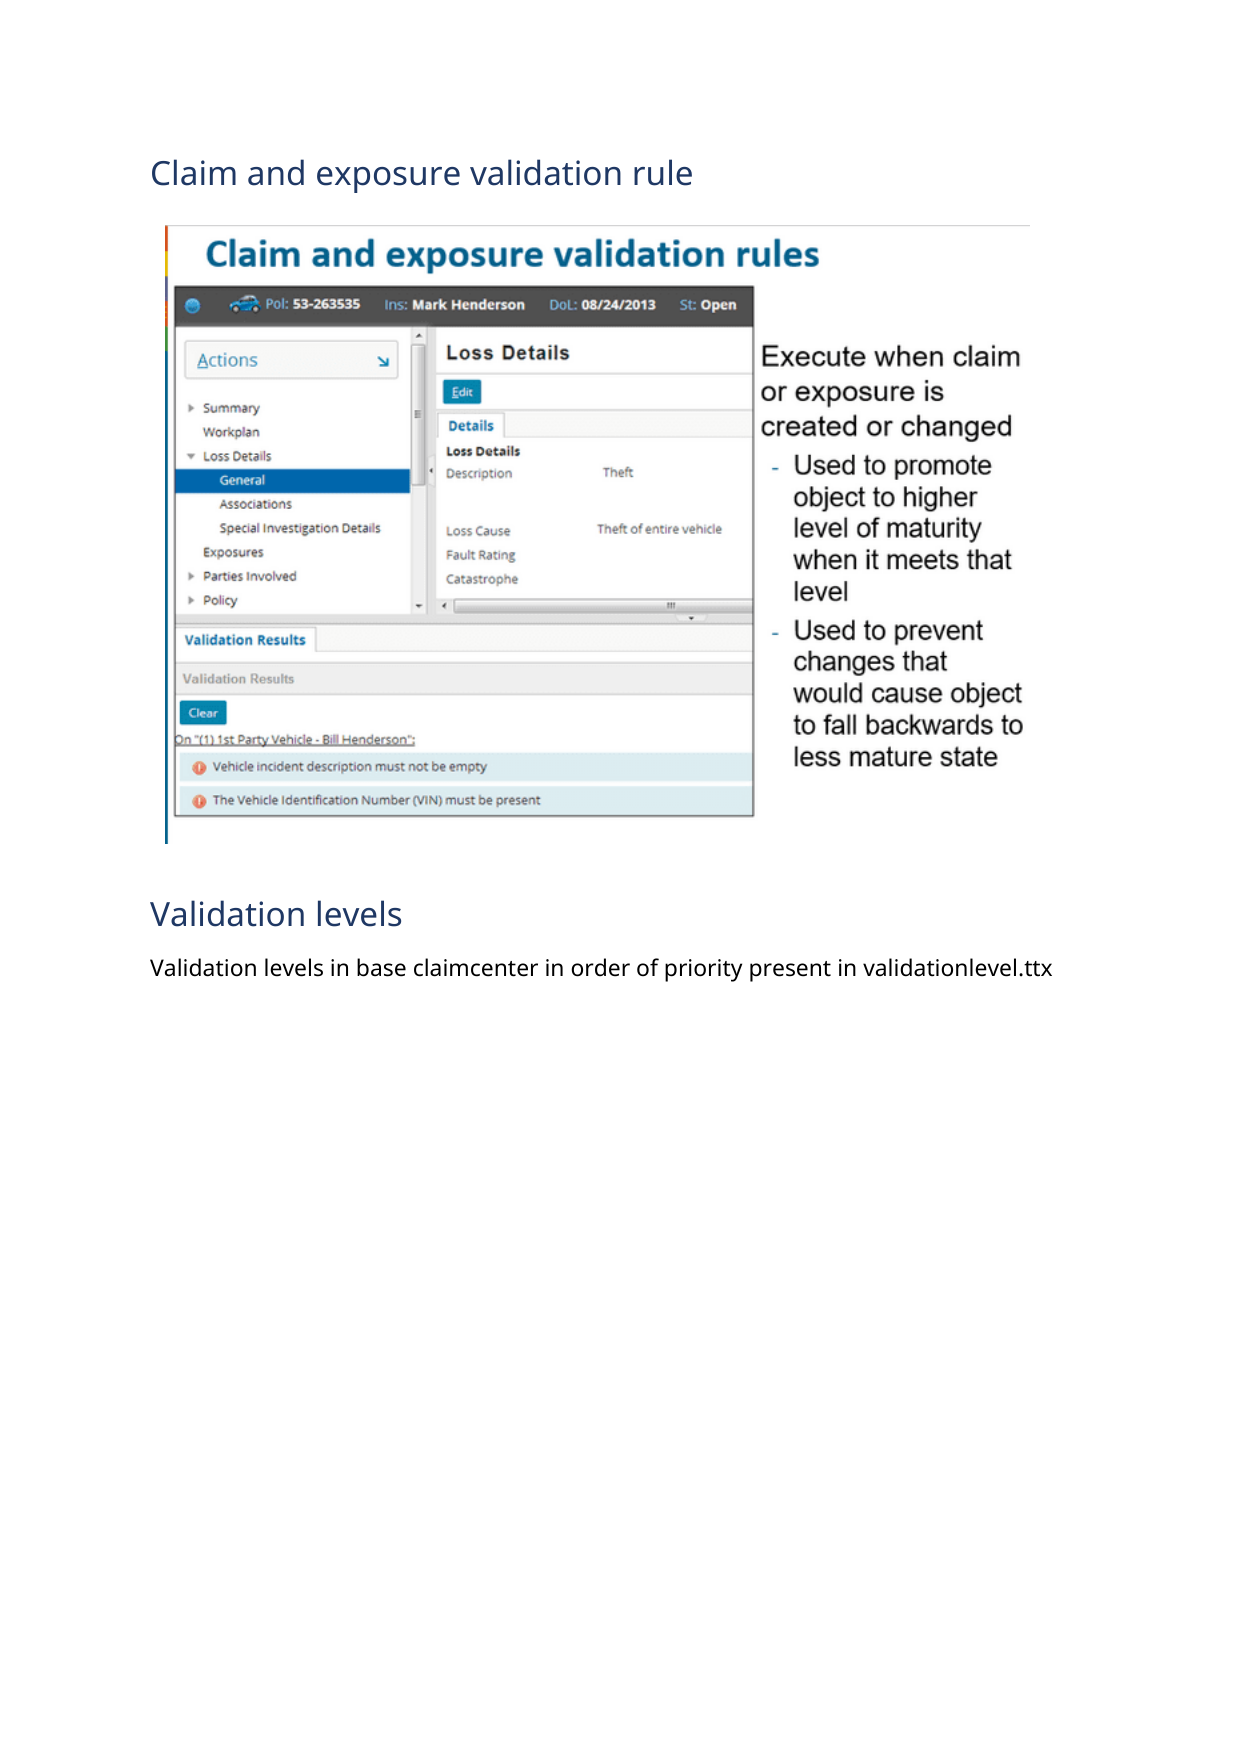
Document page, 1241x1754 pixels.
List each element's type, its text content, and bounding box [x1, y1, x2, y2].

subtitle Claim and exposure validation rule [150, 150, 1090, 195]
text Validation levels in base claimcenter in order of priority present in validationlevel.ttx [150, 951, 1090, 983]
picture [165, 225, 1030, 844]
subtitle Validation levels [150, 891, 1090, 936]
